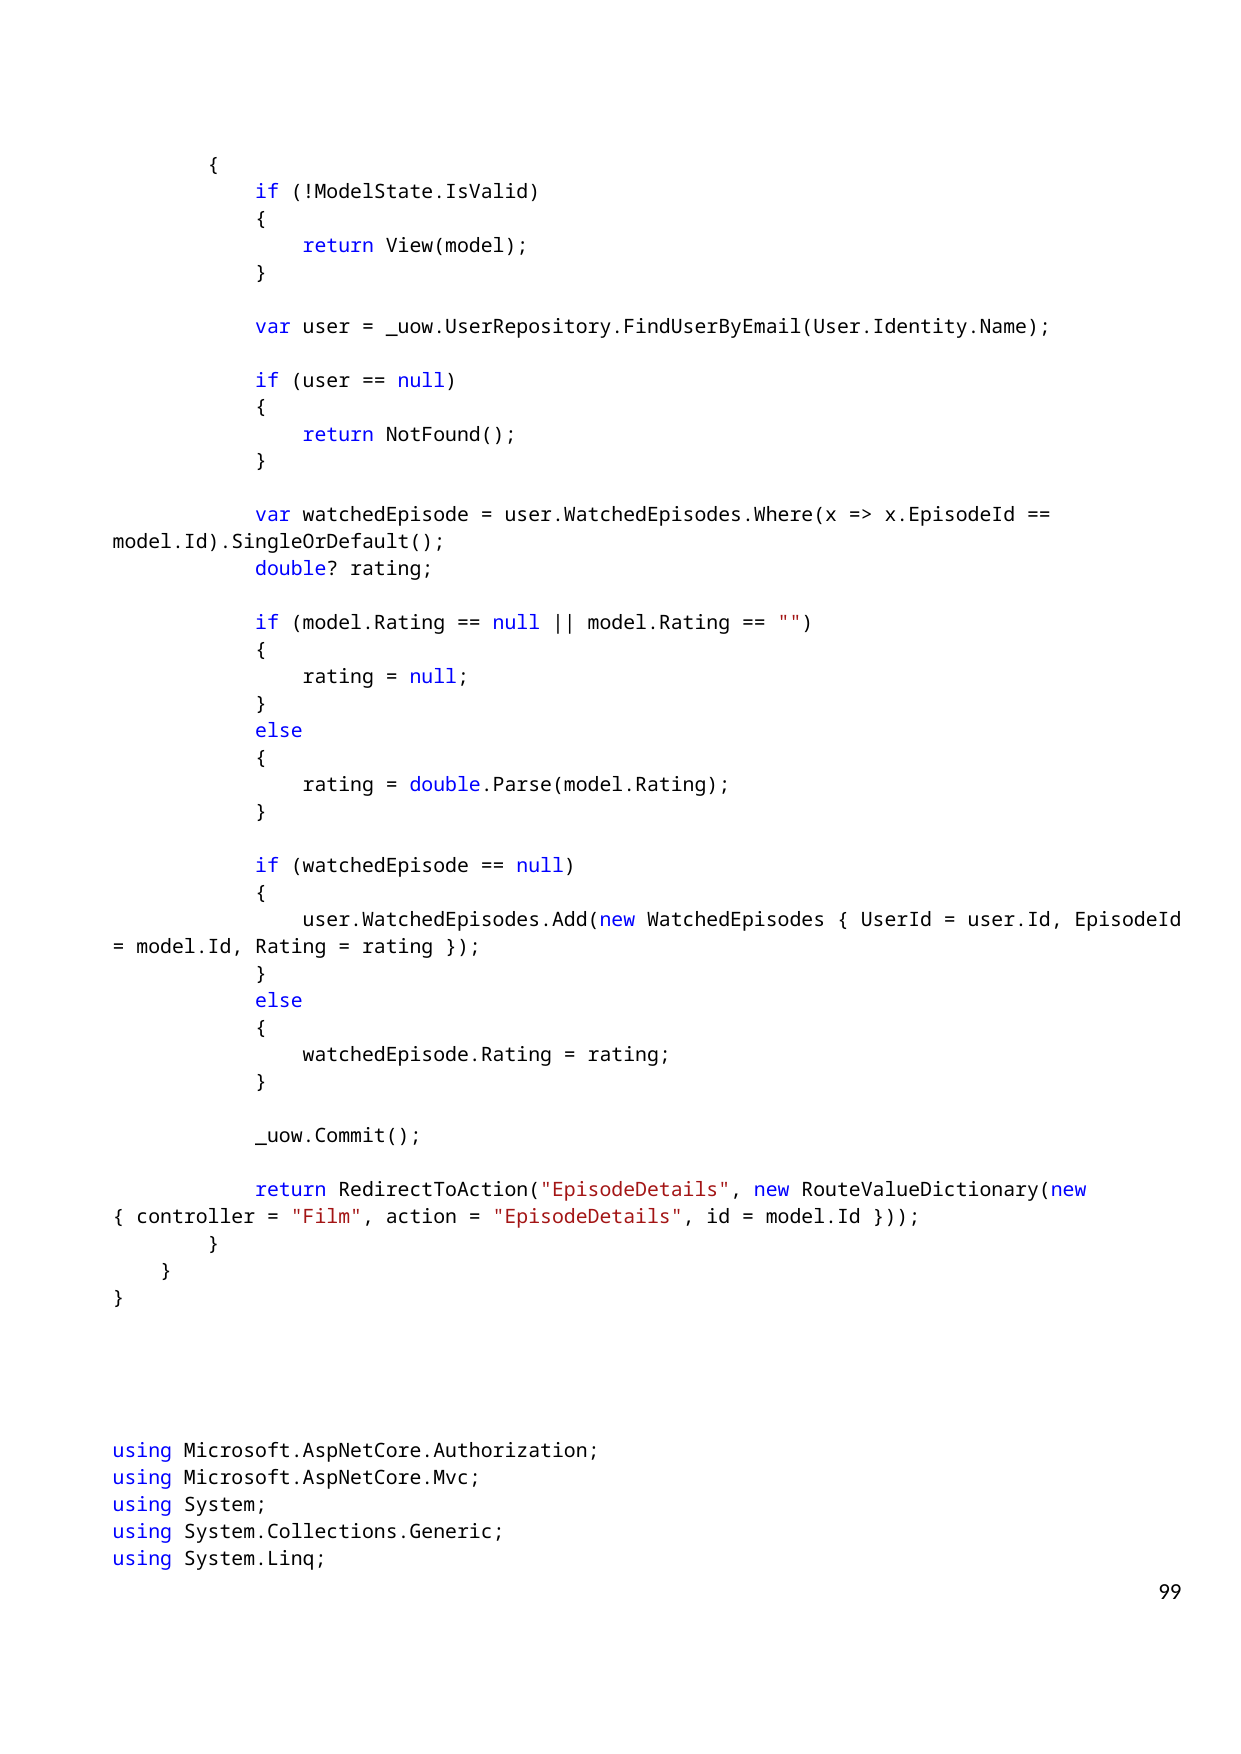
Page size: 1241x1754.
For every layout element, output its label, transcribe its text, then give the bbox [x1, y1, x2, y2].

text return NotFound(); [112, 420, 1181, 447]
text else [112, 986, 1181, 1013]
text if (watchedEpisode == null) [112, 851, 1181, 878]
text if (user == null) [112, 366, 1181, 393]
text if (model.Rating == null || model.Rating == "") [112, 609, 1181, 636]
text return RedirectToAction("EpisodeDetails", new RouteValueDictionary(new { controller = "Film", action = "EpisodeDetails", id = model.Id })); [112, 1175, 1181, 1229]
text } [112, 258, 1181, 285]
text { [112, 204, 1181, 231]
text rating = double.Parse(model.Rating); [112, 771, 1181, 797]
text } [112, 447, 1181, 474]
text { [112, 1013, 1181, 1040]
text } [112, 1229, 1181, 1256]
text return View(model); [112, 231, 1181, 258]
text using System.Linq; [112, 1544, 1181, 1572]
text using System; [112, 1491, 1181, 1518]
text } [112, 959, 1181, 986]
text var watchedEpisode = user.WatchedEpisodes.Where(x => x.EpisodeId == model.Id).SingleOrDefault(); [112, 501, 1181, 555]
text } [112, 689, 1181, 717]
text } [112, 1256, 1181, 1283]
text using Microsoft.AspNetCore.Authorization; [112, 1437, 1181, 1464]
text else [112, 717, 1181, 743]
text using System.Collections.Generic; [112, 1518, 1181, 1544]
text { [112, 393, 1181, 420]
text watchedEpisode.Rating = rating; [112, 1040, 1181, 1067]
text var user = _uow.UserRepository.FindUserByEmail(User.Identity.Name); [112, 312, 1181, 339]
text { [112, 150, 1181, 177]
text } [112, 797, 1181, 824]
text double? rating; [112, 555, 1181, 582]
text _uow.Commit(); [112, 1121, 1181, 1148]
text rating = null; [112, 663, 1181, 689]
text using Microsoft.AspNetCore.Mvc; [112, 1464, 1181, 1491]
text { [112, 743, 1181, 771]
text } [112, 1283, 1181, 1310]
text user.WatchedEpisodes.Add(new WatchedEpisodes { UserId = user.Id, EpisodeId = model.Id, Rating = rating }); [112, 905, 1181, 959]
text { [112, 636, 1181, 663]
text } [112, 1067, 1181, 1094]
text if (!ModelState.IsValid) [112, 177, 1181, 204]
text { [112, 878, 1181, 905]
